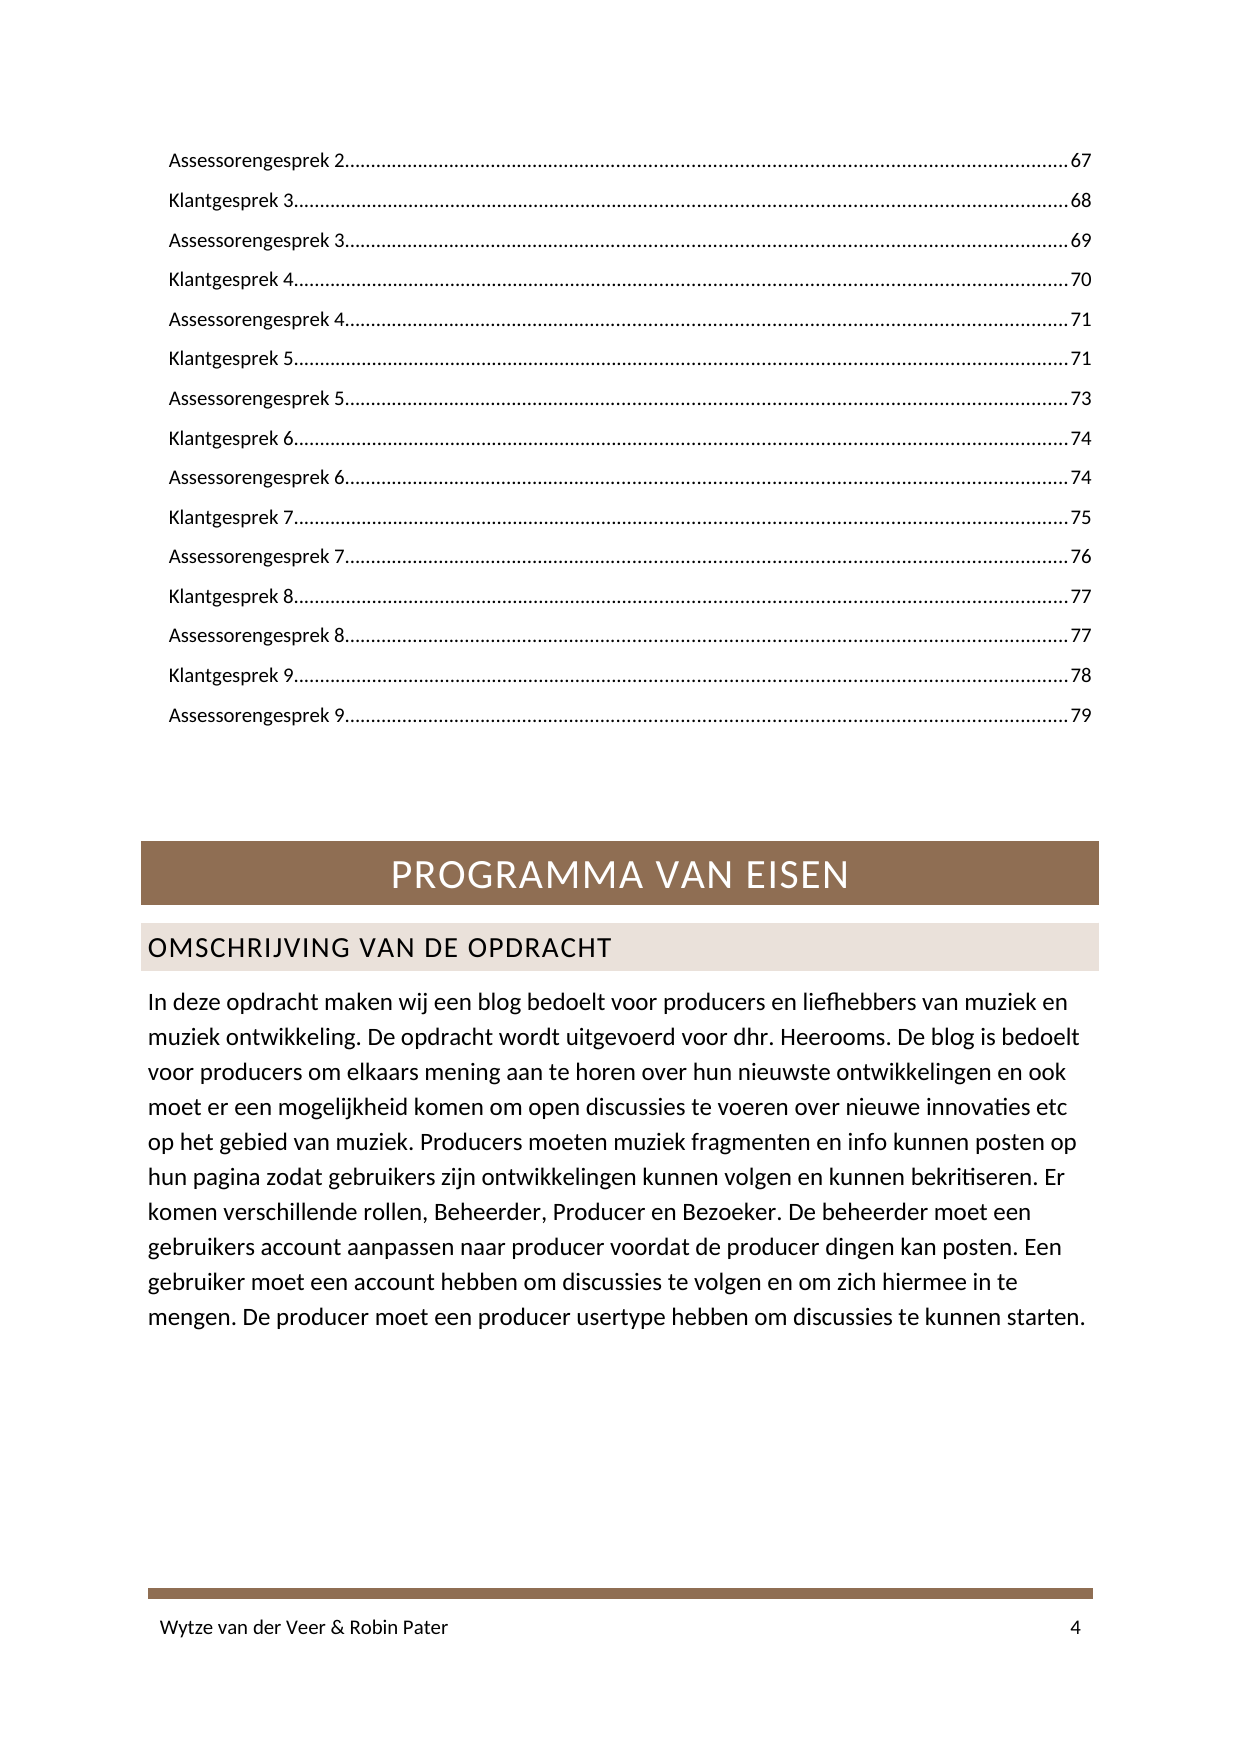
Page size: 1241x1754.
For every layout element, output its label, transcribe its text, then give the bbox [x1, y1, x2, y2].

subtitle Programma van eisen [148, 848, 1093, 898]
subtitle Omschrijving van de opdracht [148, 929, 1093, 964]
text In deze opdracht maken wij een blog bedoelt voor producers en liefhebbers van muziek en muziek ontwikkeling. De opdracht wordt uitgevoerd voor dhr. Heerooms. De blog is bedoelt voor producers om elkaars mening aan te horen over hun nieuwste ontwikkelingen en ook moet er een mogelijkheid komen om open discussies te voeren over nieuwe innovaties etc op het gebied van muziek. Producers moeten muziek fragmenten en info kunnen posten op hun pagina zodat gebruikers zijn ontwikkelingen kunnen volgen en kunnen bekritiseren. Er komen verschillende rollen, Beheerder, Producer en Bezoeker. De beheerder moet een gebruikers account aanpassen naar producer voordat de producer dingen kan posten. Een gebruiker moet een account hebben om discussies te volgen en om zich hiermee in te mengen. De producer moet een producer usertype hebben om discussies te kunnen starten. [148, 987, 1093, 1332]
